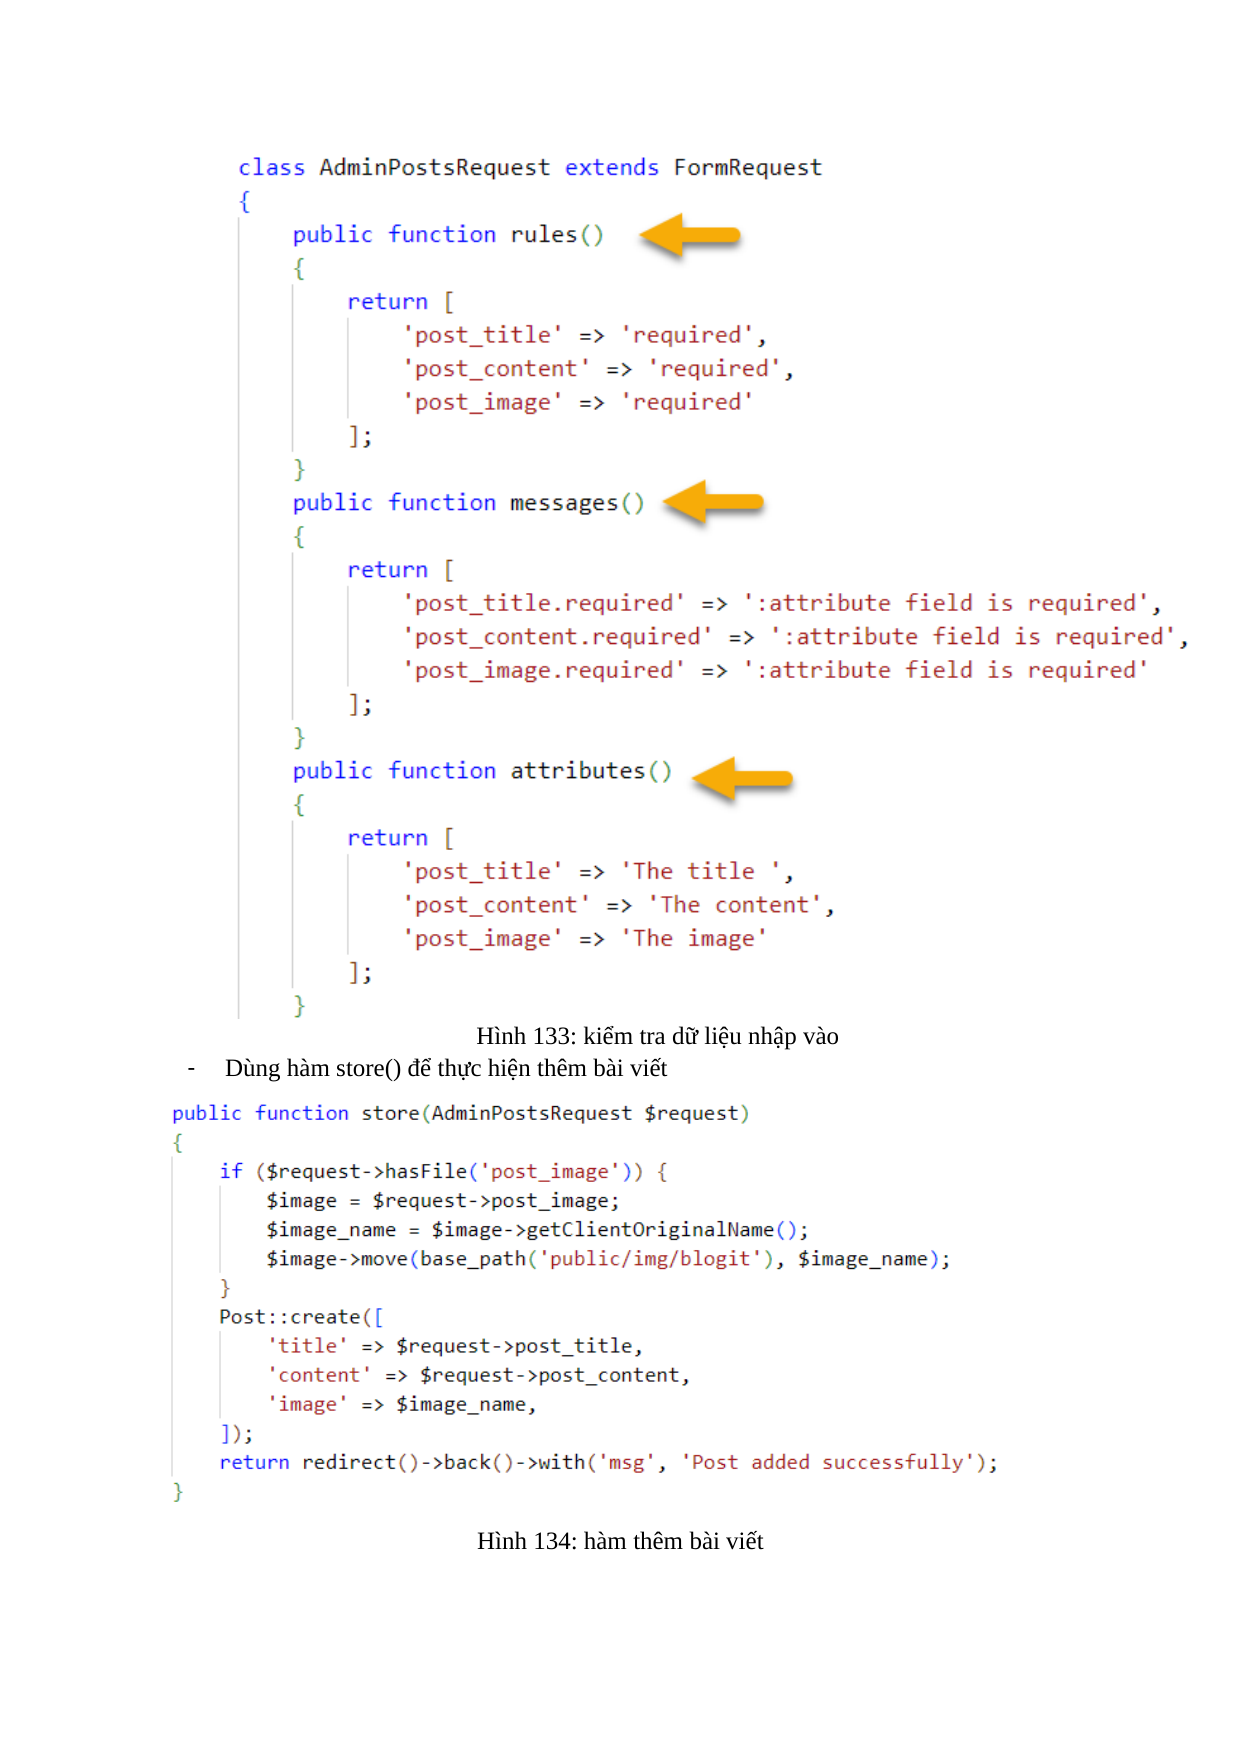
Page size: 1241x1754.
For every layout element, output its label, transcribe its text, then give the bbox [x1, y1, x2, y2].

text Hình 133: kiểm tra dữ liệu nhập vào [225, 1021, 1090, 1050]
picture [225, 150, 1200, 1019]
picture [150, 1101, 1125, 1507]
text Hình 134: hàm thêm bài viết [150, 1526, 1090, 1554]
list Dùng hàm store() để thực hiện thêm bài viết [187, 1052, 1090, 1082]
